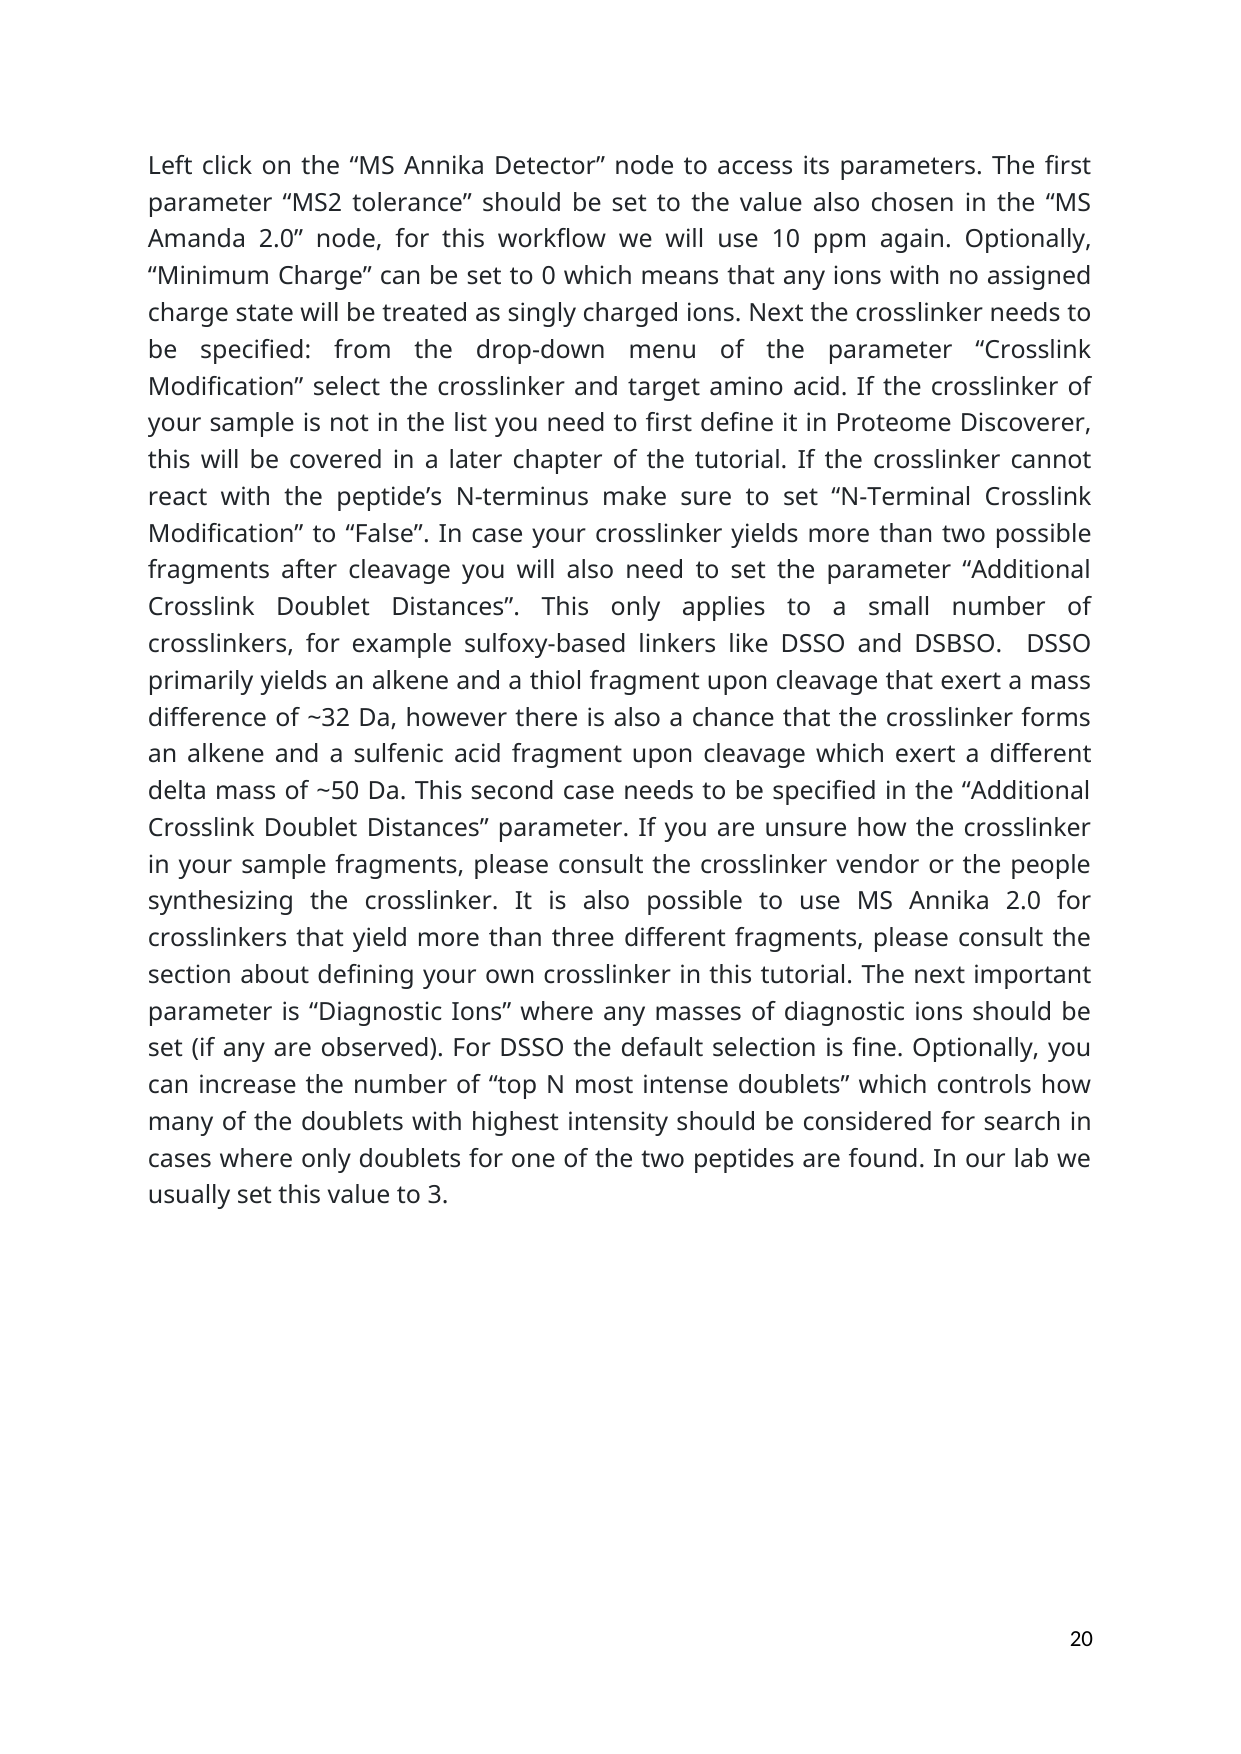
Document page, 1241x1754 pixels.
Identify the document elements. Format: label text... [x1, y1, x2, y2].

text Left click on the “MS Annika Detector” node to access its parameters. The first parameter “MS2 tolerance” should be set to the value also chosen in the “MS Amanda 2.0” node, for this workflow we will use 10 ppm again. Optionally, “Minimum Charge” can be set to 0 which means that any ions with no assigned charge state will be treated as singly charged ions. Next the crosslinker needs to be specified: from the drop-down menu of the parameter “Crosslink Modification” select the crosslinker and target amino acid. If the crosslinker of your sample is not in the list you need to first define it in Proteome Discoverer, this will be covered in a later chapter of the tutorial. If the crosslinker cannot react with the peptide’s N-terminus make sure to set “N-Terminal Crosslink Modification” to “False”. In case your crosslinker yields more than two possible fragments after cleavage you will also need to set the parameter “Additional Crosslink Doublet Distances”. This only applies to a small number of crosslinkers, for example sulfoxy-based linkers like DSSO and DSBSO. DSSO primarily yields an alkene and a thiol fragment upon cleavage that exert a mass difference of ~32 Da, however there is also a chance that the crosslinker forms an alkene and a sulfenic acid fragment upon cleavage which exert a different delta mass of ~50 Da. This second case needs to be specified in the “Additional Crosslink Doublet Distances” parameter. If you are unsure how the crosslinker in your sample fragments, please consult the crosslinker vendor or the people synthesizing the crosslinker. It is also possible to use MS Annika 2.0 for crosslinkers that yield more than three different fragments, please consult the section about defining your own crosslinker in this tutorial. The next important parameter is “Diagnostic Ions” where any masses of diagnostic ions should be set (if any are observed). For DSSO the default selection is fine. Optionally, you can increase the number of “top N most intense doublets” which controls how many of the doublets with highest intensity should be considered for search in cases where only doublets for one of the two peptides are found. In our lab we usually set this value to 3. [148, 148, 1093, 1211]
